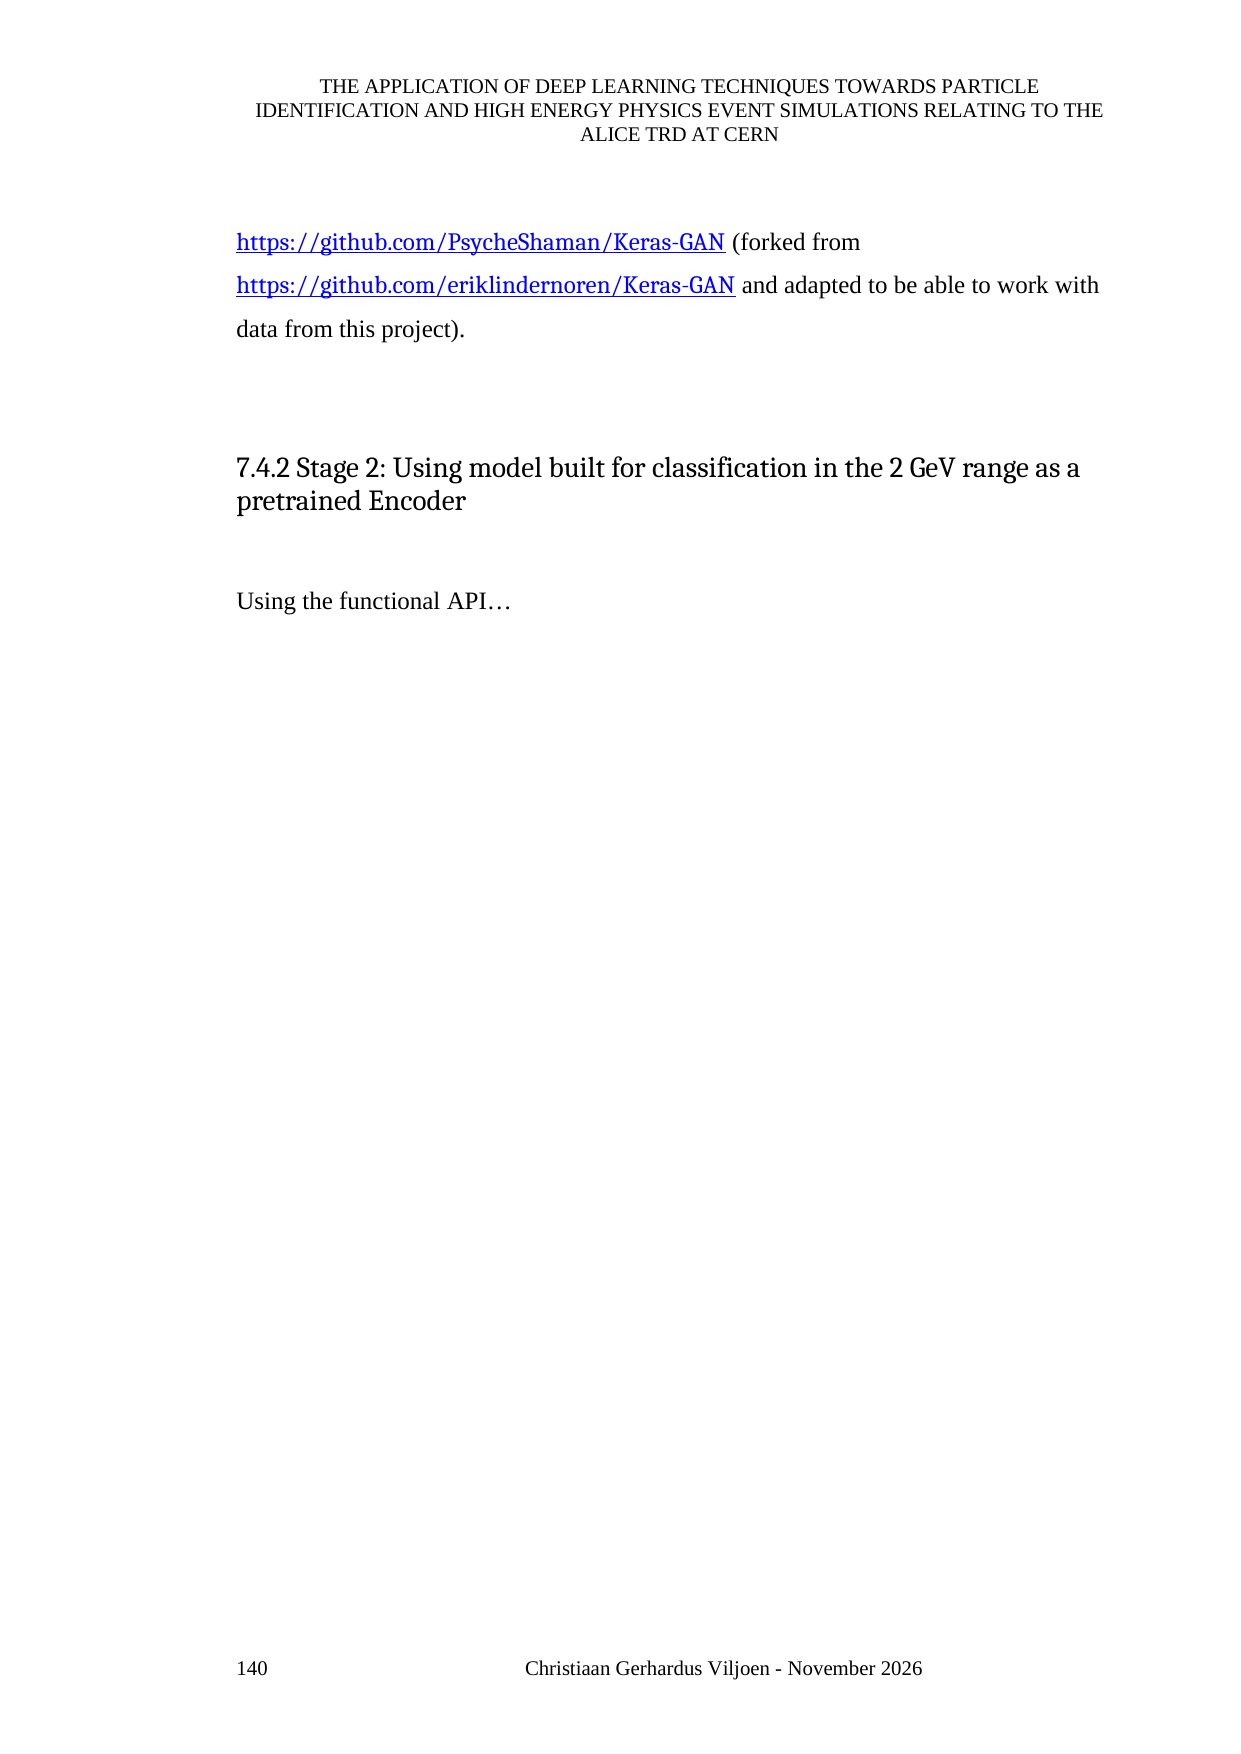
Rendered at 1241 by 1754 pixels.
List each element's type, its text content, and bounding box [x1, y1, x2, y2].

text https://github.com/PsycheShaman/Keras-GAN (forked from https://github.com/eriklindernoren/Keras-GAN and adapted to be able to work with data from this project). [236, 227, 1122, 343]
subtitle Stage 2: Using model built for classification in the 2 GeV range as a pretrained Encoder [236, 451, 1122, 518]
text Using the functional API… [236, 586, 1122, 615]
